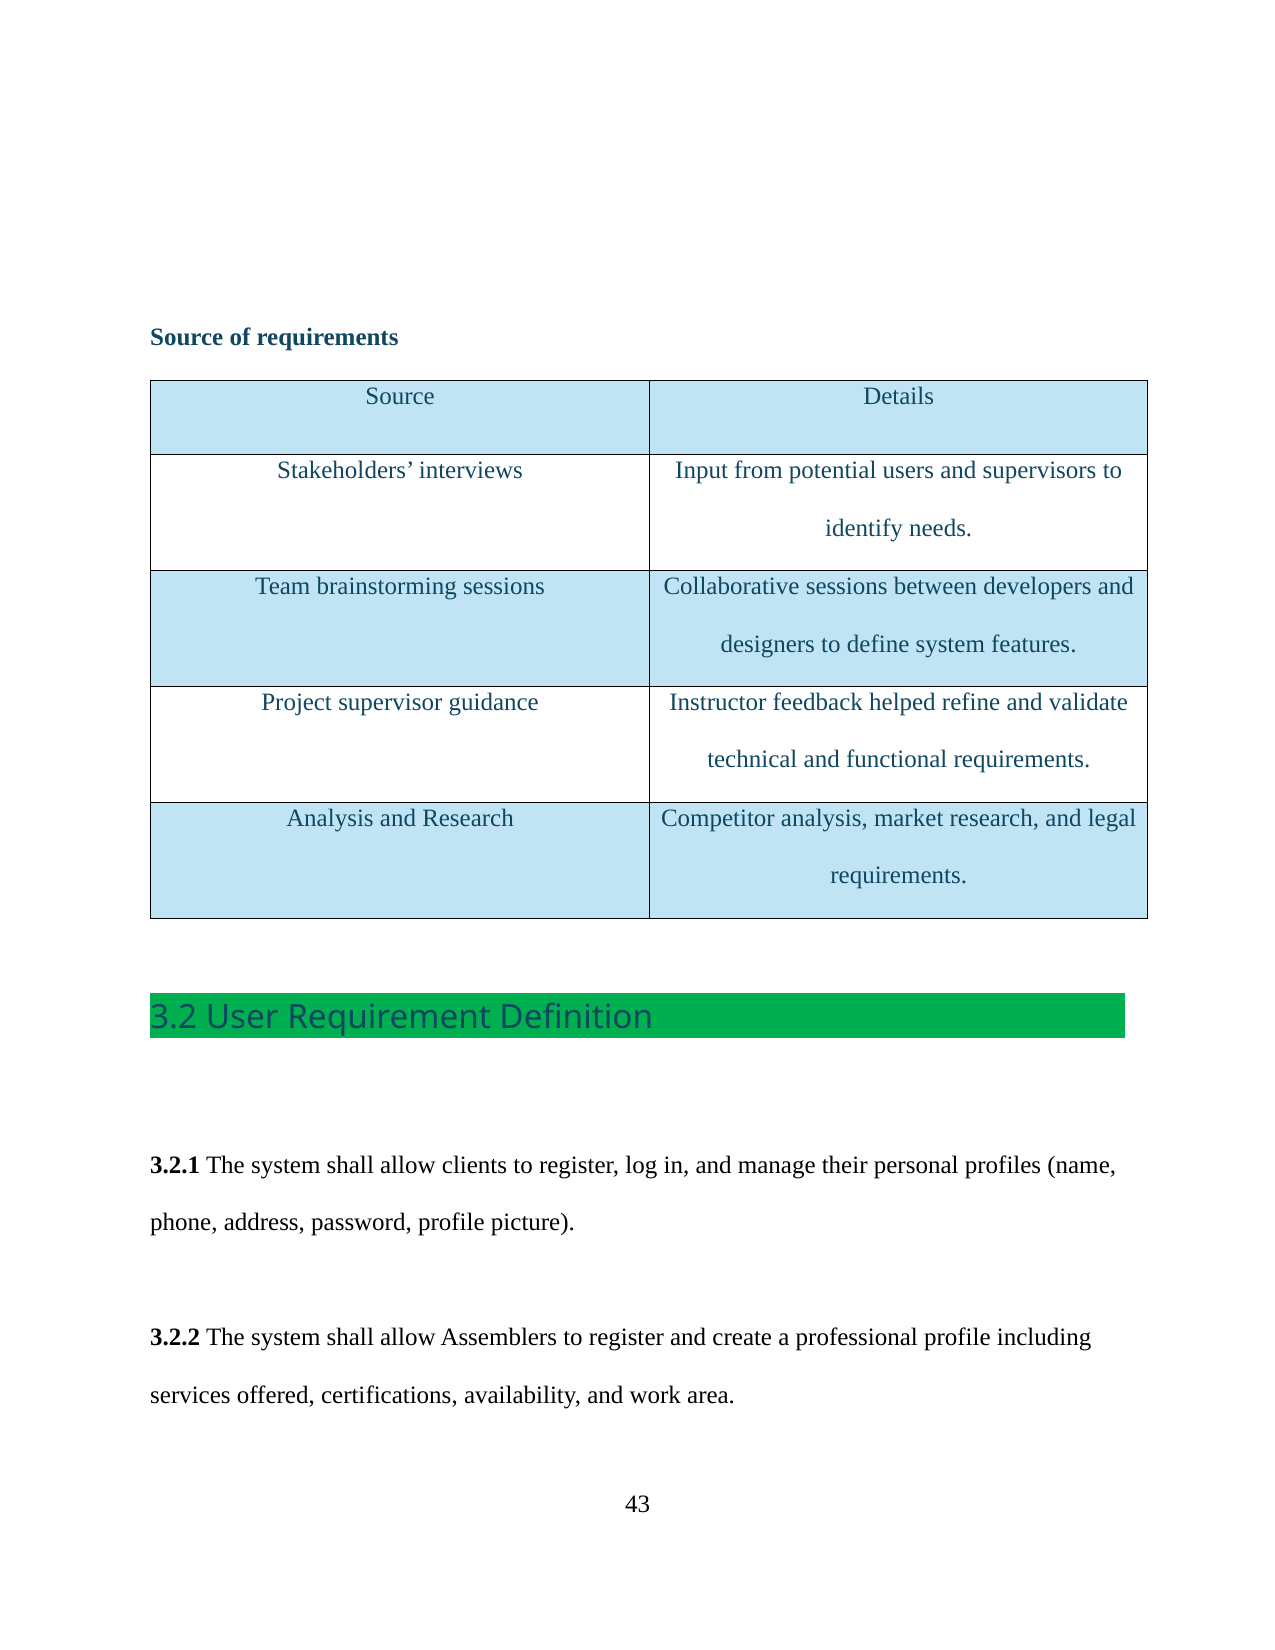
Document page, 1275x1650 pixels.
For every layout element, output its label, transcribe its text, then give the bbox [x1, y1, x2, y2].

table_cell Stakeholders’ interviews [151, 455, 649, 570]
table_cell Instructor feedback helped refine and validate technical and functional requirements. [650, 687, 1147, 802]
text 3.2.2 The system shall allow Assemblers to register and create a professional profile including services offered, certifications, availability, and work area. [150, 1322, 1125, 1408]
table_cell Project supervisor guidance [151, 687, 649, 802]
text 3.2.1 The system shall allow clients to register, log in, and manage their personal profiles (name, phone, address, password, profile picture). [150, 1150, 1125, 1236]
table_header Details [650, 381, 1147, 454]
table_header Source [151, 381, 649, 454]
text Source of requirements [150, 322, 1125, 351]
table_cell Input from potential users and supervisors to identify needs. [650, 455, 1147, 570]
table_cell Competitor analysis, market research, and legal requirements. [650, 803, 1147, 918]
table_cell Team brainstorming sessions [151, 571, 649, 686]
subtitle 3.2 User Requirement Definition [150, 993, 1125, 1038]
table_cell Collaborative sessions between developers and designers to define system features. [650, 571, 1147, 686]
table_cell Analysis and Research [151, 803, 649, 918]
